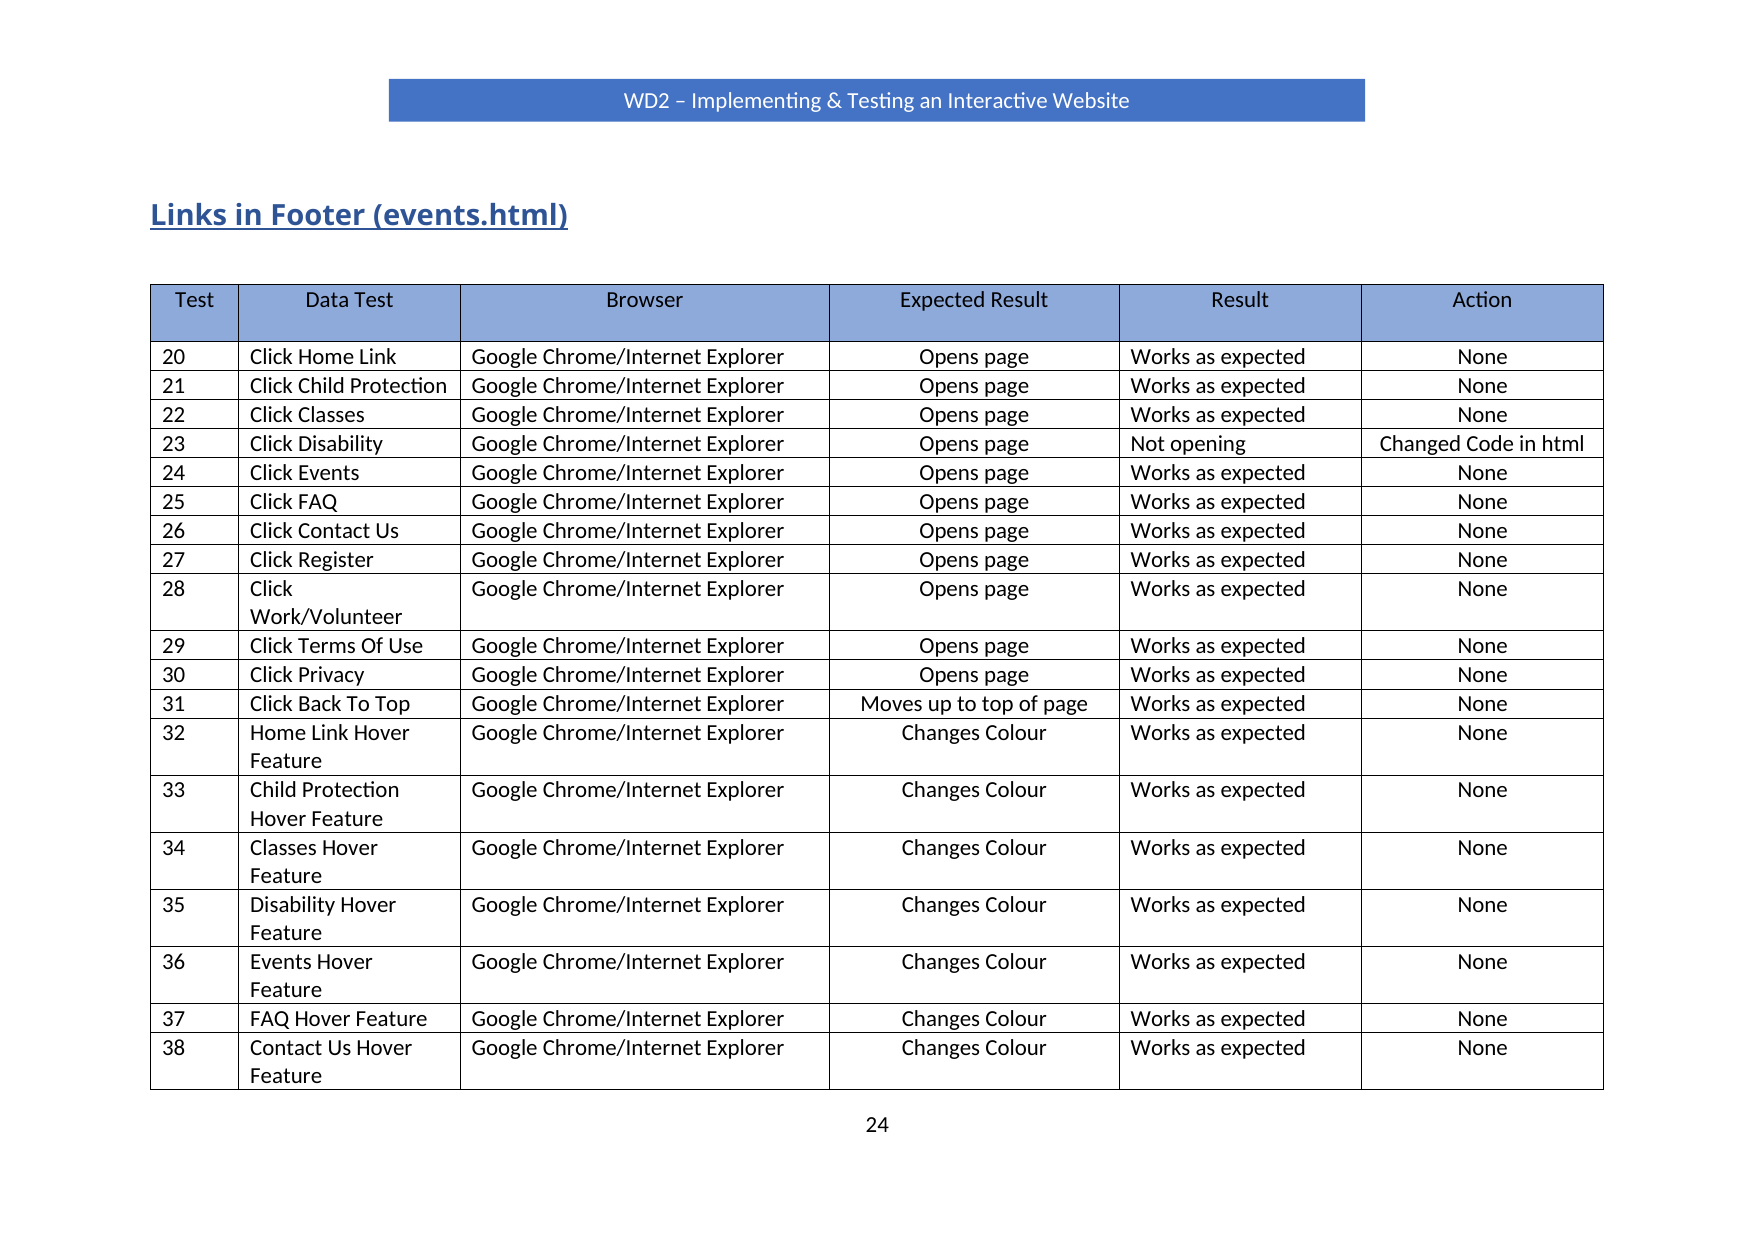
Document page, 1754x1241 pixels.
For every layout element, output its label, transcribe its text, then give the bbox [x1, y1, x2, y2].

table_cell None [1362, 719, 1603, 774]
table_cell Works as expected [1120, 487, 1361, 515]
table_cell Works as expected [1120, 545, 1361, 573]
table_cell 24 [151, 458, 238, 486]
table_cell Click Terms Of Use [239, 631, 460, 659]
table_cell None [1362, 947, 1603, 1003]
table_cell Works as expected [1120, 631, 1361, 659]
table_cell None [1362, 400, 1603, 428]
table_cell Works as expected [1120, 458, 1361, 486]
table_cell Click Classes [239, 400, 460, 428]
table_cell Not opening [1120, 429, 1361, 457]
table_cell Changes Colour [830, 890, 1119, 946]
table_cell Classes Hover Feature [239, 833, 460, 889]
table_cell 31 [151, 690, 238, 717]
table_cell Changes Colour [830, 719, 1119, 774]
table_cell Click Child Protection [239, 371, 460, 399]
table_cell Google Chrome/Internet Explorer [461, 516, 829, 544]
table_cell None [1362, 516, 1603, 544]
table_cell 21 [151, 371, 238, 399]
table_cell 27 [151, 545, 238, 573]
table_cell None [1362, 690, 1603, 717]
table_cell Opens page [830, 458, 1119, 486]
table_cell Works as expected [1120, 400, 1361, 428]
table_cell 32 [151, 719, 238, 774]
table_cell Google Chrome/Internet Explorer [461, 574, 829, 630]
table_cell None [1362, 574, 1603, 630]
table_cell None [1362, 1004, 1603, 1032]
table_header Result [1120, 285, 1361, 341]
table_cell Opens page [830, 545, 1119, 573]
table_cell Child Protection Hover Feature [239, 776, 460, 832]
table_cell Google Chrome/Internet Explorer [461, 371, 829, 399]
table_cell Click Work/Volunteer [239, 574, 460, 630]
table_cell Click Events [239, 458, 460, 486]
table_cell Contact Us Hover Feature [239, 1033, 460, 1089]
table_cell Google Chrome/Internet Explorer [461, 660, 829, 688]
table_cell 23 [151, 429, 238, 457]
table_cell Google Chrome/Internet Explorer [461, 776, 829, 832]
table_cell Google Chrome/Internet Explorer [461, 487, 829, 515]
table_cell Opens page [830, 660, 1119, 688]
table_cell Click FAQ [239, 487, 460, 515]
table_cell Opens page [830, 574, 1119, 630]
table_cell 20 [151, 342, 238, 370]
table_cell 25 [151, 487, 238, 515]
table_cell Opens page [830, 487, 1119, 515]
table_cell 36 [151, 947, 238, 1003]
table_cell None [1362, 833, 1603, 889]
table_cell Moves up to top of page [830, 690, 1119, 717]
table_cell Google Chrome/Internet Explorer [461, 342, 829, 370]
table_cell None [1362, 545, 1603, 573]
table_cell None [1362, 1033, 1603, 1089]
table_cell Disability Hover Feature [239, 890, 460, 946]
table_cell Google Chrome/Internet Explorer [461, 947, 829, 1003]
table_cell Opens page [830, 631, 1119, 659]
table_cell 28 [151, 574, 238, 630]
table_cell Events Hover Feature [239, 947, 460, 1003]
table_cell Opens page [830, 371, 1119, 399]
table_cell Works as expected [1120, 776, 1361, 832]
table_cell Changes Colour [830, 1033, 1119, 1089]
table_cell None [1362, 631, 1603, 659]
table_cell Opens page [830, 516, 1119, 544]
table_cell Works as expected [1120, 690, 1361, 717]
table_cell Click Contact Us [239, 516, 460, 544]
table_cell Changed Code in html [1362, 429, 1603, 457]
table_cell Changes Colour [830, 776, 1119, 832]
table_cell Google Chrome/Internet Explorer [461, 719, 829, 774]
table_cell Changes Colour [830, 1004, 1119, 1032]
table_cell Google Chrome/Internet Explorer [461, 631, 829, 659]
table_cell Click Privacy [239, 660, 460, 688]
table_cell None [1362, 890, 1603, 946]
table_cell Works as expected [1120, 342, 1361, 370]
table_cell Works as expected [1120, 1004, 1361, 1032]
table_cell None [1362, 660, 1603, 688]
table_cell Google Chrome/Internet Explorer [461, 890, 829, 946]
table_header Test [151, 285, 238, 341]
table_cell Works as expected [1120, 890, 1361, 946]
table_header Data Test [239, 285, 460, 341]
table_cell None [1362, 776, 1603, 832]
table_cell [461, 1033, 829, 1089]
table_cell 34 [151, 833, 238, 889]
table_cell None [1362, 487, 1603, 515]
table_cell Google Chrome/Internet Explorer [461, 429, 829, 457]
table_cell FAQ Hover Feature [239, 1004, 460, 1032]
table_header Action [1362, 285, 1603, 341]
table_cell Works as expected [1120, 371, 1361, 399]
table_cell Click Register [239, 545, 460, 573]
table_cell None [1362, 458, 1603, 486]
table_cell Works as expected [1120, 1033, 1361, 1089]
table_cell 30 [151, 660, 238, 688]
table_cell Click Disability [239, 429, 460, 457]
table_cell Opens page [830, 342, 1119, 370]
table_cell 33 [151, 776, 238, 832]
table_cell Google Chrome/Internet Explorer [461, 1004, 829, 1032]
table_cell None [1362, 342, 1603, 370]
table_cell Google Chrome/Internet Explorer [461, 458, 829, 486]
table_cell Works as expected [1120, 719, 1361, 774]
table_cell 26 [151, 516, 238, 544]
table_cell 37 [151, 1004, 238, 1032]
table_cell Changes Colour [830, 833, 1119, 889]
table_cell Opens page [830, 400, 1119, 428]
table_cell 35 [151, 890, 238, 946]
table_cell 38 [151, 1033, 238, 1089]
table_cell None [1362, 371, 1603, 399]
table_cell Google Chrome/Internet Explorer [461, 833, 829, 889]
table_cell Works as expected [1120, 574, 1361, 630]
table_cell Google Chrome/Internet Explorer [461, 545, 829, 573]
table_cell Changes Colour [830, 947, 1119, 1003]
table_cell Works as expected [1120, 947, 1361, 1003]
table_header Browser [461, 285, 829, 341]
table_cell Google Chrome/Internet Explorer [461, 690, 829, 717]
table_cell Click Back To Top [239, 690, 460, 717]
table_cell Google Chrome/Internet Explorer [461, 400, 829, 428]
table_cell Works as expected [1120, 660, 1361, 688]
table_cell Works as expected [1120, 516, 1361, 544]
table_cell 22 [151, 400, 238, 428]
table_cell Click Home Link [239, 342, 460, 370]
table_cell Opens page [830, 429, 1119, 457]
table_header Expected Result [830, 285, 1119, 341]
table_cell Home Link Hover Feature [239, 719, 460, 774]
subtitle Links in Footer (events.html) [150, 194, 1604, 234]
table_cell 29 [151, 631, 238, 659]
table_cell Works as expected [1120, 833, 1361, 889]
